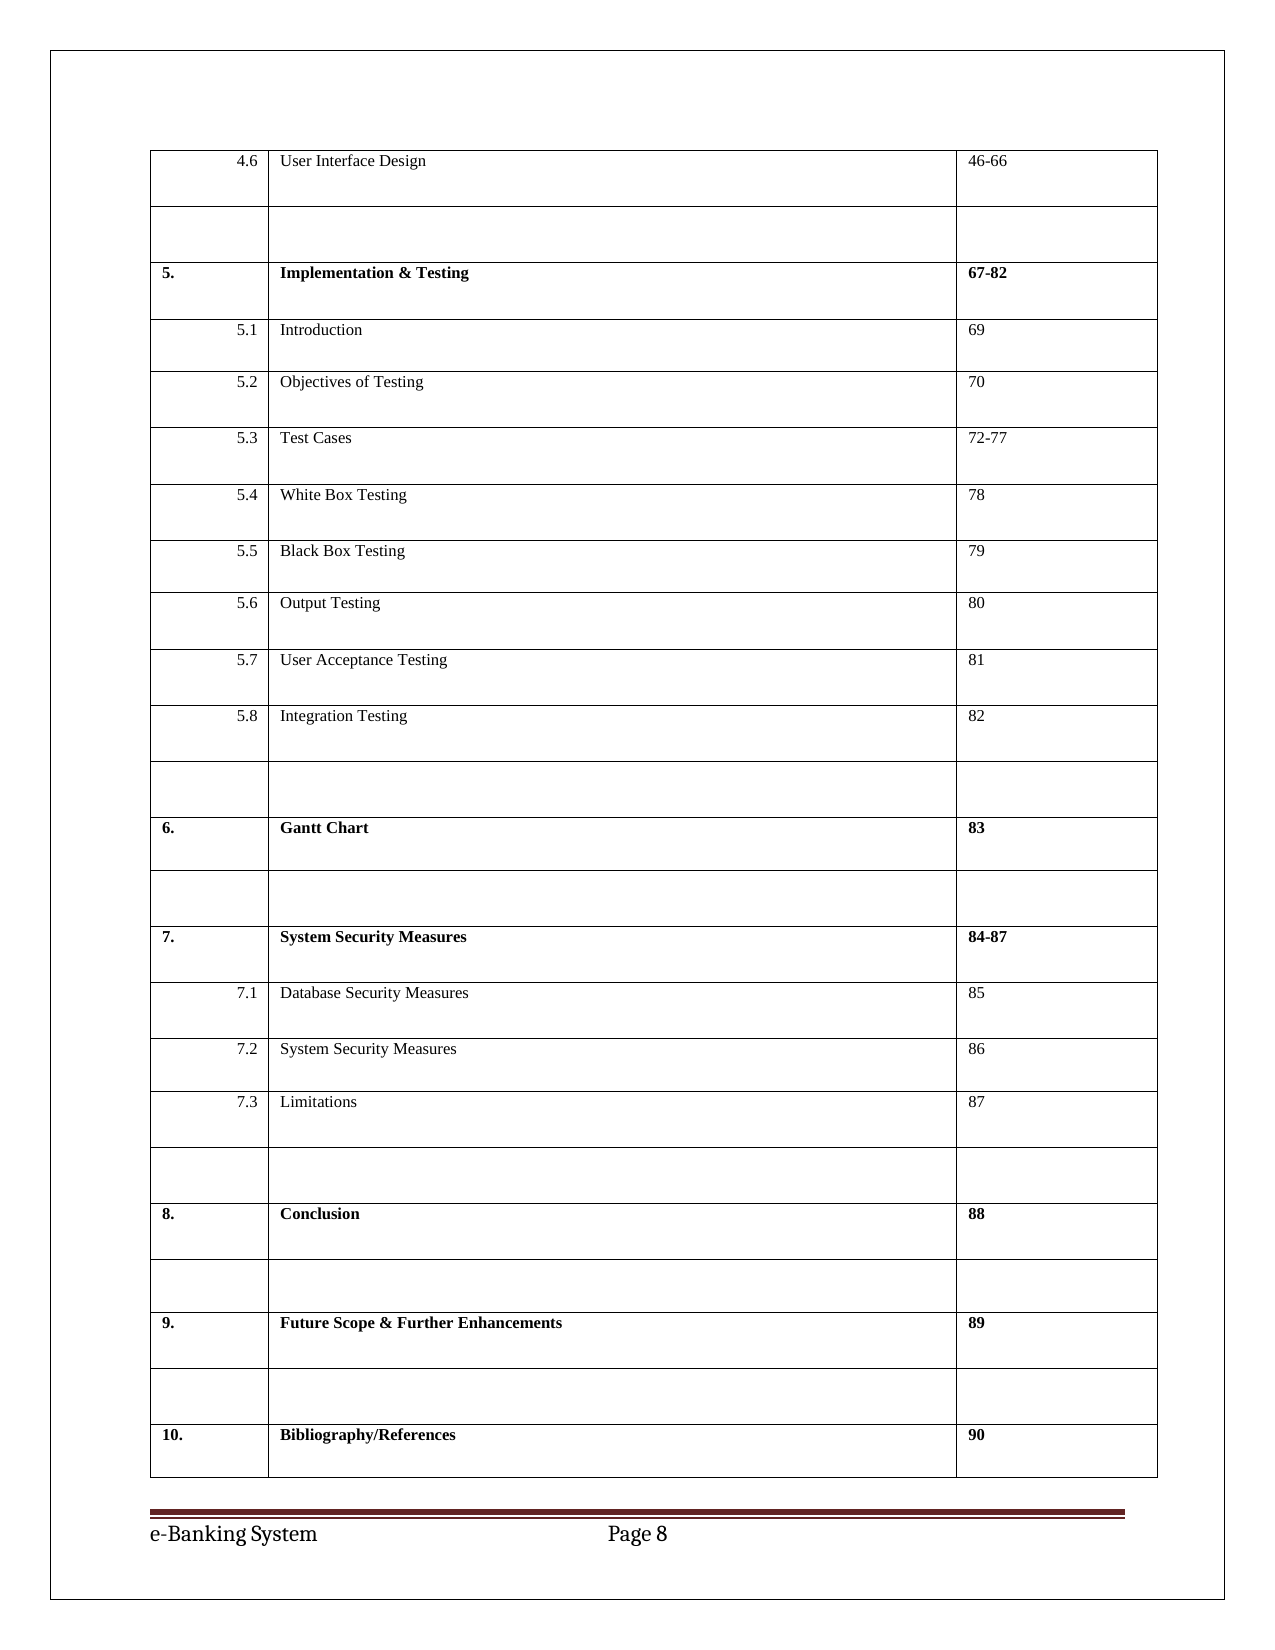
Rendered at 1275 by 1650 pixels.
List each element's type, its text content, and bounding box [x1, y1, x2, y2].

table_cell Conclusion [269, 1204, 956, 1259]
table_cell [269, 1148, 956, 1203]
table_cell 46-66 [957, 151, 1157, 206]
table_cell 7.2 [151, 1039, 268, 1091]
table_cell 10. [151, 1425, 268, 1477]
table_cell 72-77 [957, 428, 1157, 483]
table_cell 5.3 [151, 428, 268, 483]
table_cell Implementation & Testing [269, 263, 956, 318]
table_cell User Interface Design [269, 151, 956, 206]
table_cell [151, 762, 268, 817]
table_cell [957, 1148, 1157, 1203]
table_cell [269, 762, 956, 817]
table_cell 9. [151, 1313, 268, 1368]
table_cell [957, 1369, 1157, 1424]
table_cell 87 [957, 1092, 1157, 1147]
table_cell Integration Testing [269, 706, 956, 761]
table_cell Output Testing [269, 593, 956, 648]
table_cell 90 [957, 1425, 1157, 1477]
table_cell Future Scope & Further Enhancements [269, 1313, 956, 1368]
table_cell 5.1 [151, 320, 268, 371]
table_cell 5.5 [151, 541, 268, 592]
table_cell 5.7 [151, 650, 268, 704]
table_cell [151, 871, 268, 926]
table_cell Database Security Measures [269, 983, 956, 1038]
table_cell 89 [957, 1313, 1157, 1368]
table_cell [269, 871, 956, 926]
table_cell 84-87 [957, 927, 1157, 982]
table_cell [151, 1369, 268, 1424]
table_cell 86 [957, 1039, 1157, 1091]
table_cell 82 [957, 706, 1157, 761]
table_cell 80 [957, 593, 1157, 648]
table_cell 88 [957, 1204, 1157, 1259]
table_cell User Acceptance Testing [269, 650, 956, 704]
table_cell 5.8 [151, 706, 268, 761]
table_cell 79 [957, 541, 1157, 592]
table_cell [269, 207, 956, 262]
table_cell [957, 207, 1157, 262]
table_cell [269, 1369, 956, 1424]
table_cell [151, 207, 268, 262]
table_cell 67-82 [957, 263, 1157, 318]
table_cell 78 [957, 485, 1157, 539]
table_cell Test Cases [269, 428, 956, 483]
table_cell [957, 871, 1157, 926]
table_cell 6. [151, 818, 268, 869]
table_cell 8. [151, 1204, 268, 1259]
table_cell 69 [957, 320, 1157, 371]
table_cell 83 [957, 818, 1157, 869]
table_cell Objectives of Testing [269, 372, 956, 427]
table_cell 85 [957, 983, 1157, 1038]
table_cell 5.4 [151, 485, 268, 539]
table_cell White Box Testing [269, 485, 956, 539]
table_cell System Security Measures [269, 927, 956, 982]
table_cell 7.3 [151, 1092, 268, 1147]
table_cell Introduction [269, 320, 956, 371]
table_cell 5.6 [151, 593, 268, 648]
table_cell 5.2 [151, 372, 268, 427]
table_cell 70 [957, 372, 1157, 427]
table_cell 81 [957, 650, 1157, 704]
table_cell System Security Measures [269, 1039, 956, 1091]
table_cell [269, 1260, 956, 1312]
table_cell Black Box Testing [269, 541, 956, 592]
table_cell [151, 1148, 268, 1203]
table_cell [957, 762, 1157, 817]
table_cell 4.6 [151, 151, 268, 206]
table_cell 7.1 [151, 983, 268, 1038]
table_cell [151, 1260, 268, 1312]
table_cell 5. [151, 263, 268, 318]
table_cell [957, 1260, 1157, 1312]
table_cell Limitations [269, 1092, 956, 1147]
table_cell Gantt Chart [269, 818, 956, 869]
table_cell Bibliography/References [269, 1425, 956, 1477]
table_cell 7. [151, 927, 268, 982]
